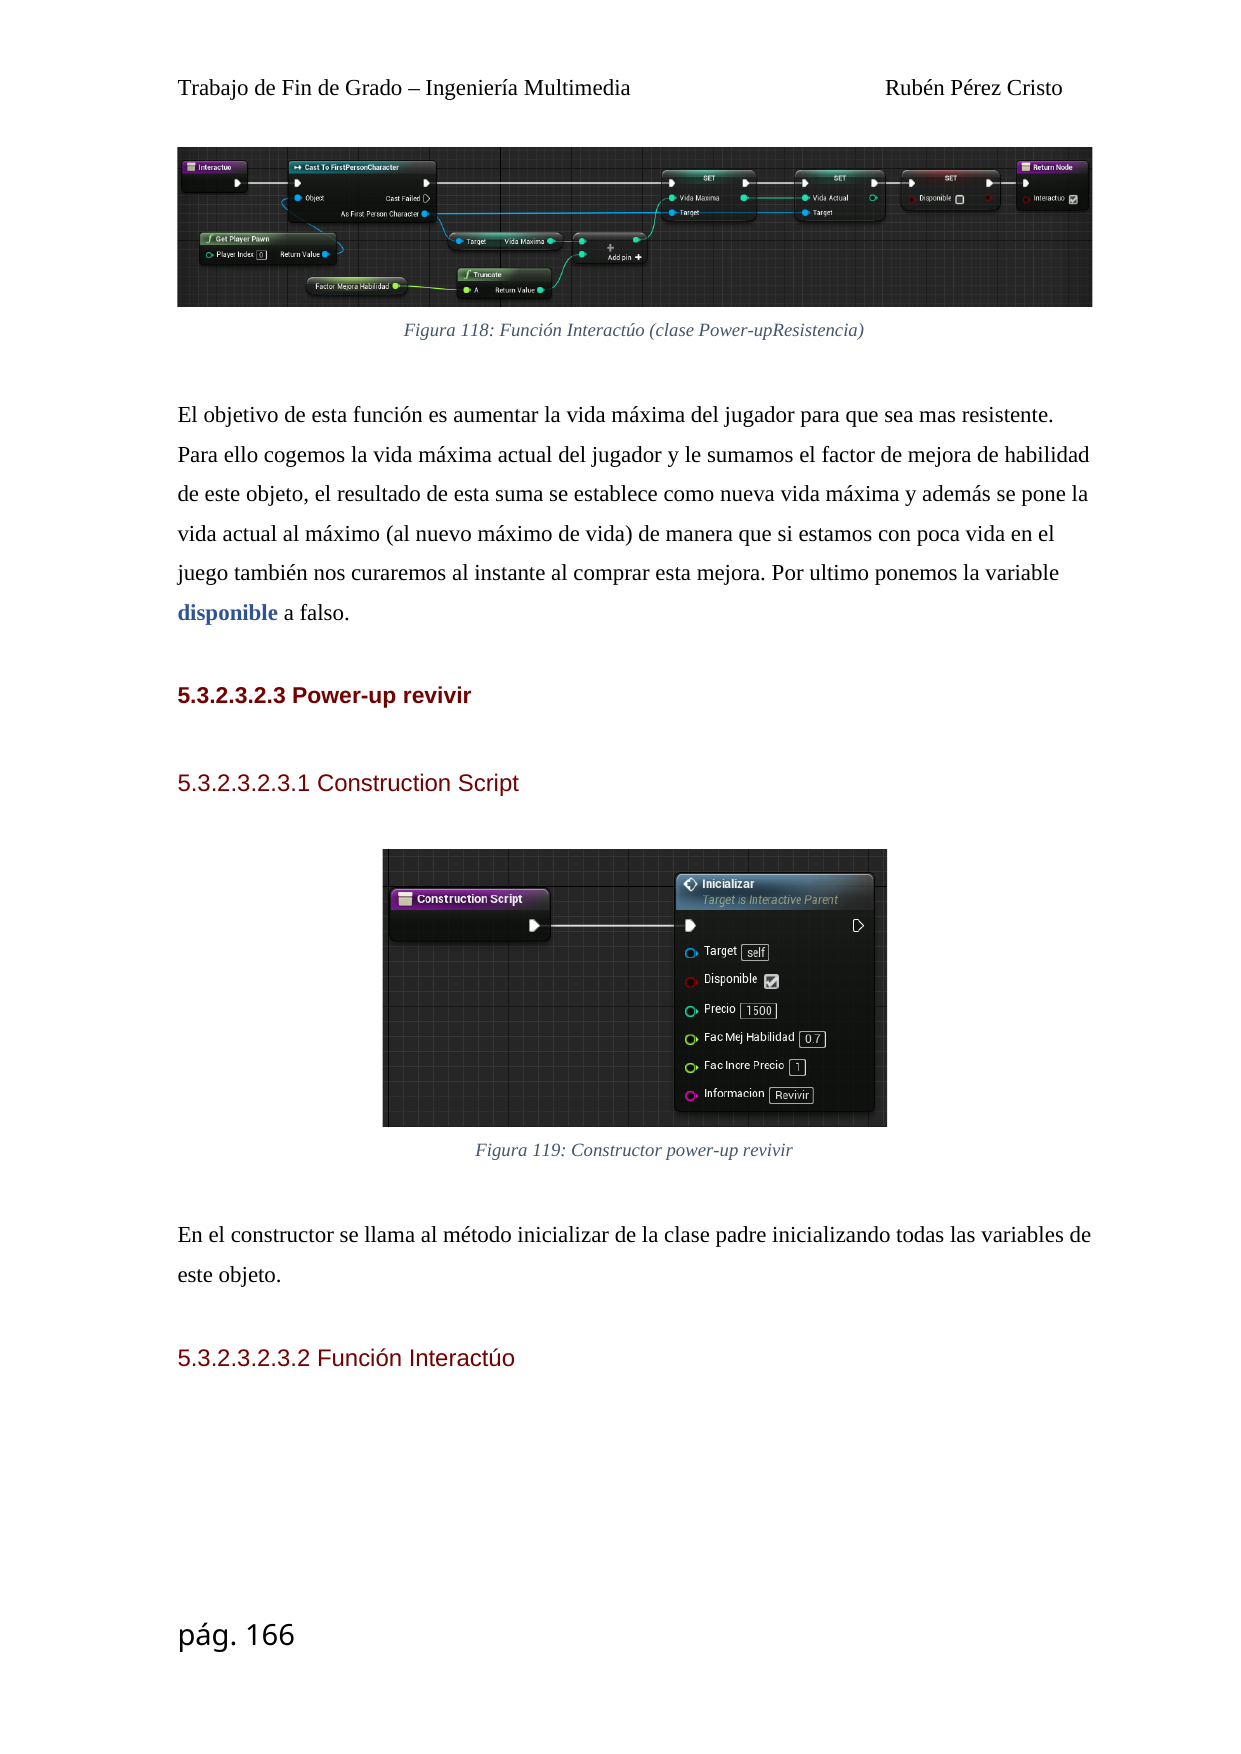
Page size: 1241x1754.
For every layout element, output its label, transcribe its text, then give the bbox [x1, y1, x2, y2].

text El objetivo de esta función es aumentar la vida máxima del jugador para que sea mas resistente. Para ello cogemos la vida máxima actual del jugador y le sumamos el factor de mejora de habilidad de este objeto, el resultado de esta suma se establece como nueva vida máxima y además se pone la vida actual al máximo (al nuevo máximo de vida) de manera que si estamos con poca vida en el juego también nos curaremos al instante al comprar esta mejora. Por ultimo ponemos la variable disponible a falso. [177, 401, 1092, 625]
subtitle 5.3.2.3.2.3.2 Función Interactúo [177, 1344, 1092, 1371]
text En el constructor se llama al método inicializar de la clase padre inicializando todas las variables de este objeto. [177, 1221, 1092, 1287]
text Figura 119: Constructor power-up revivir [177, 1139, 1092, 1161]
picture [177, 147, 1093, 307]
subtitle 5.3.2.3.2.3 Power-up revivir [177, 682, 1092, 708]
text Figura 118: Función Interactúo (clase Power-upResistencia) [177, 319, 1092, 341]
subtitle 5.3.2.3.2.3.1 Construction Script [177, 769, 1092, 797]
picture [382, 849, 888, 1127]
